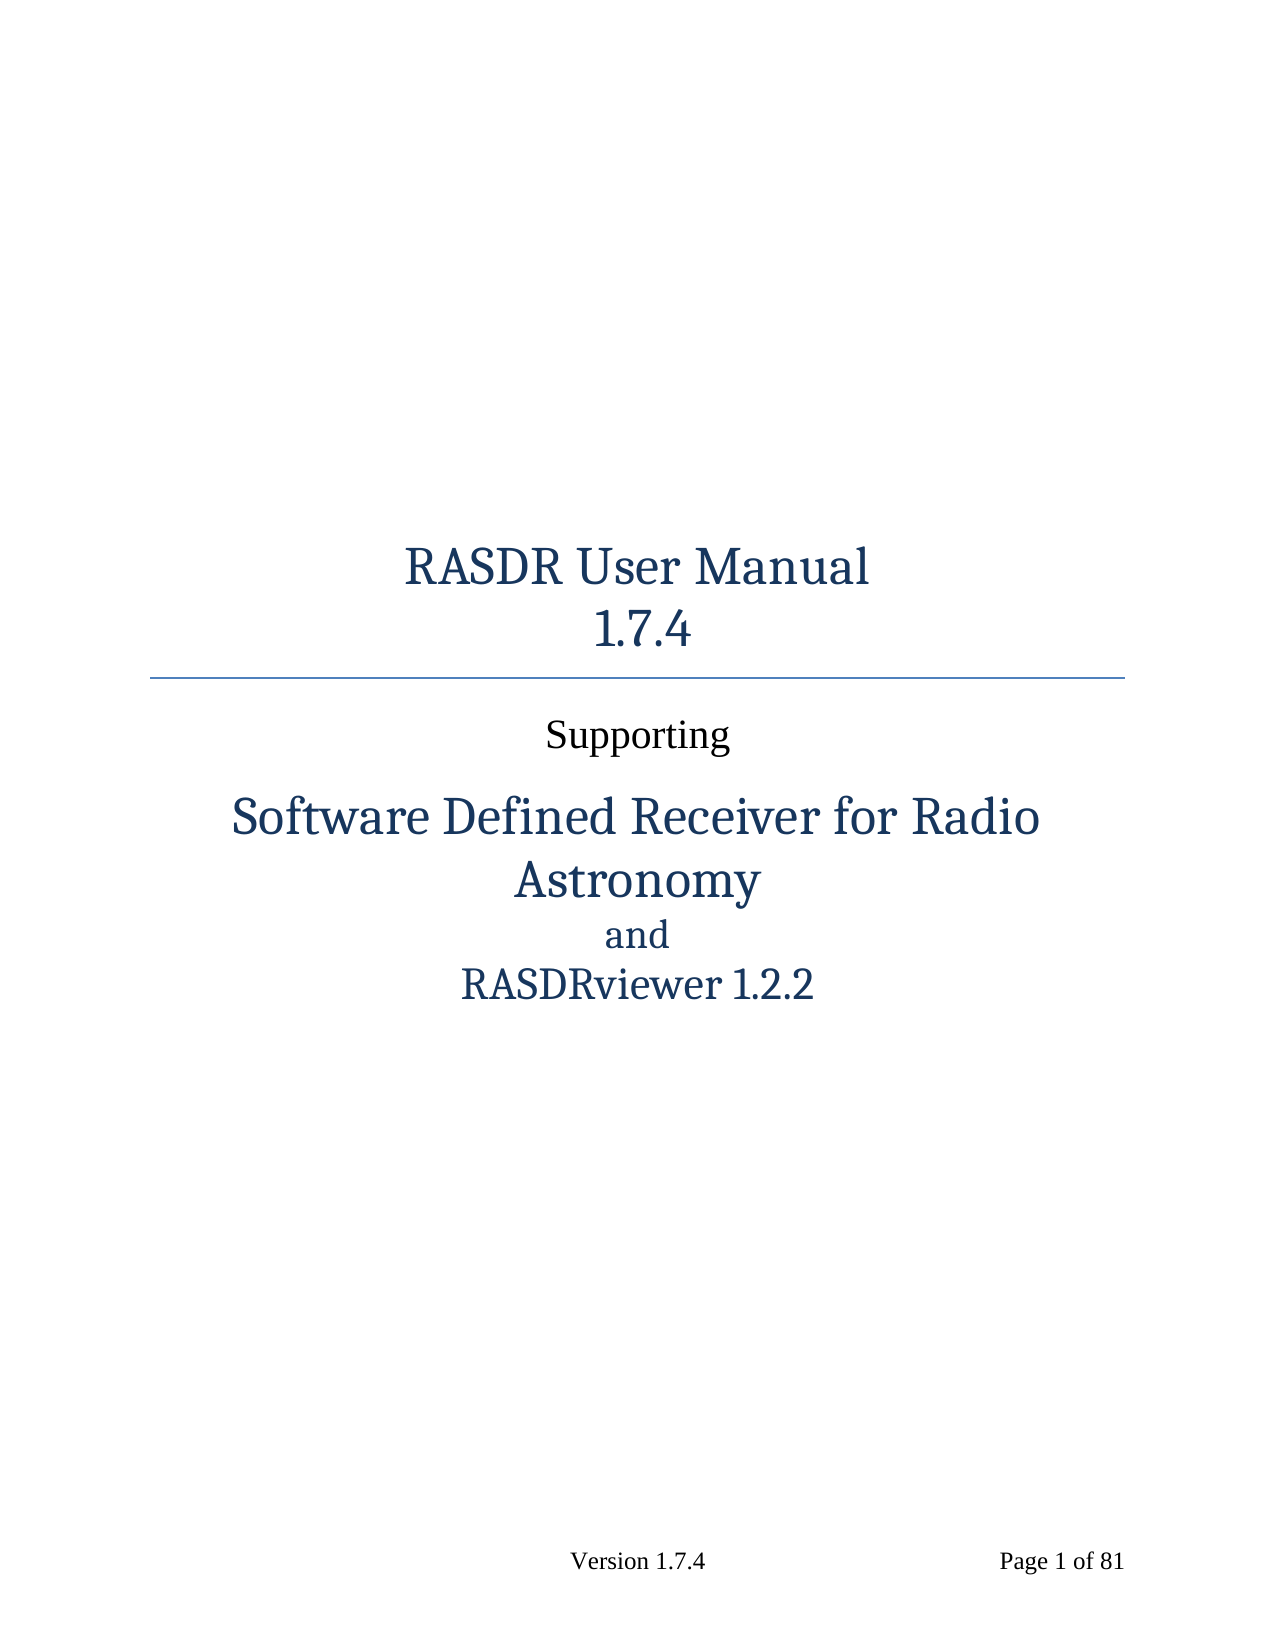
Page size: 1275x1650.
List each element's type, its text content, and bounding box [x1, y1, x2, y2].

title 1.7.4 [150, 598, 1125, 677]
title RASDRviewer 1.2.2 [150, 958, 1125, 1011]
title and [150, 911, 1125, 958]
text Supporting [150, 710, 1125, 758]
title RASDR User Manual [150, 535, 1125, 598]
title Software Defined Receiver for Radio Astronomy [150, 786, 1125, 911]
